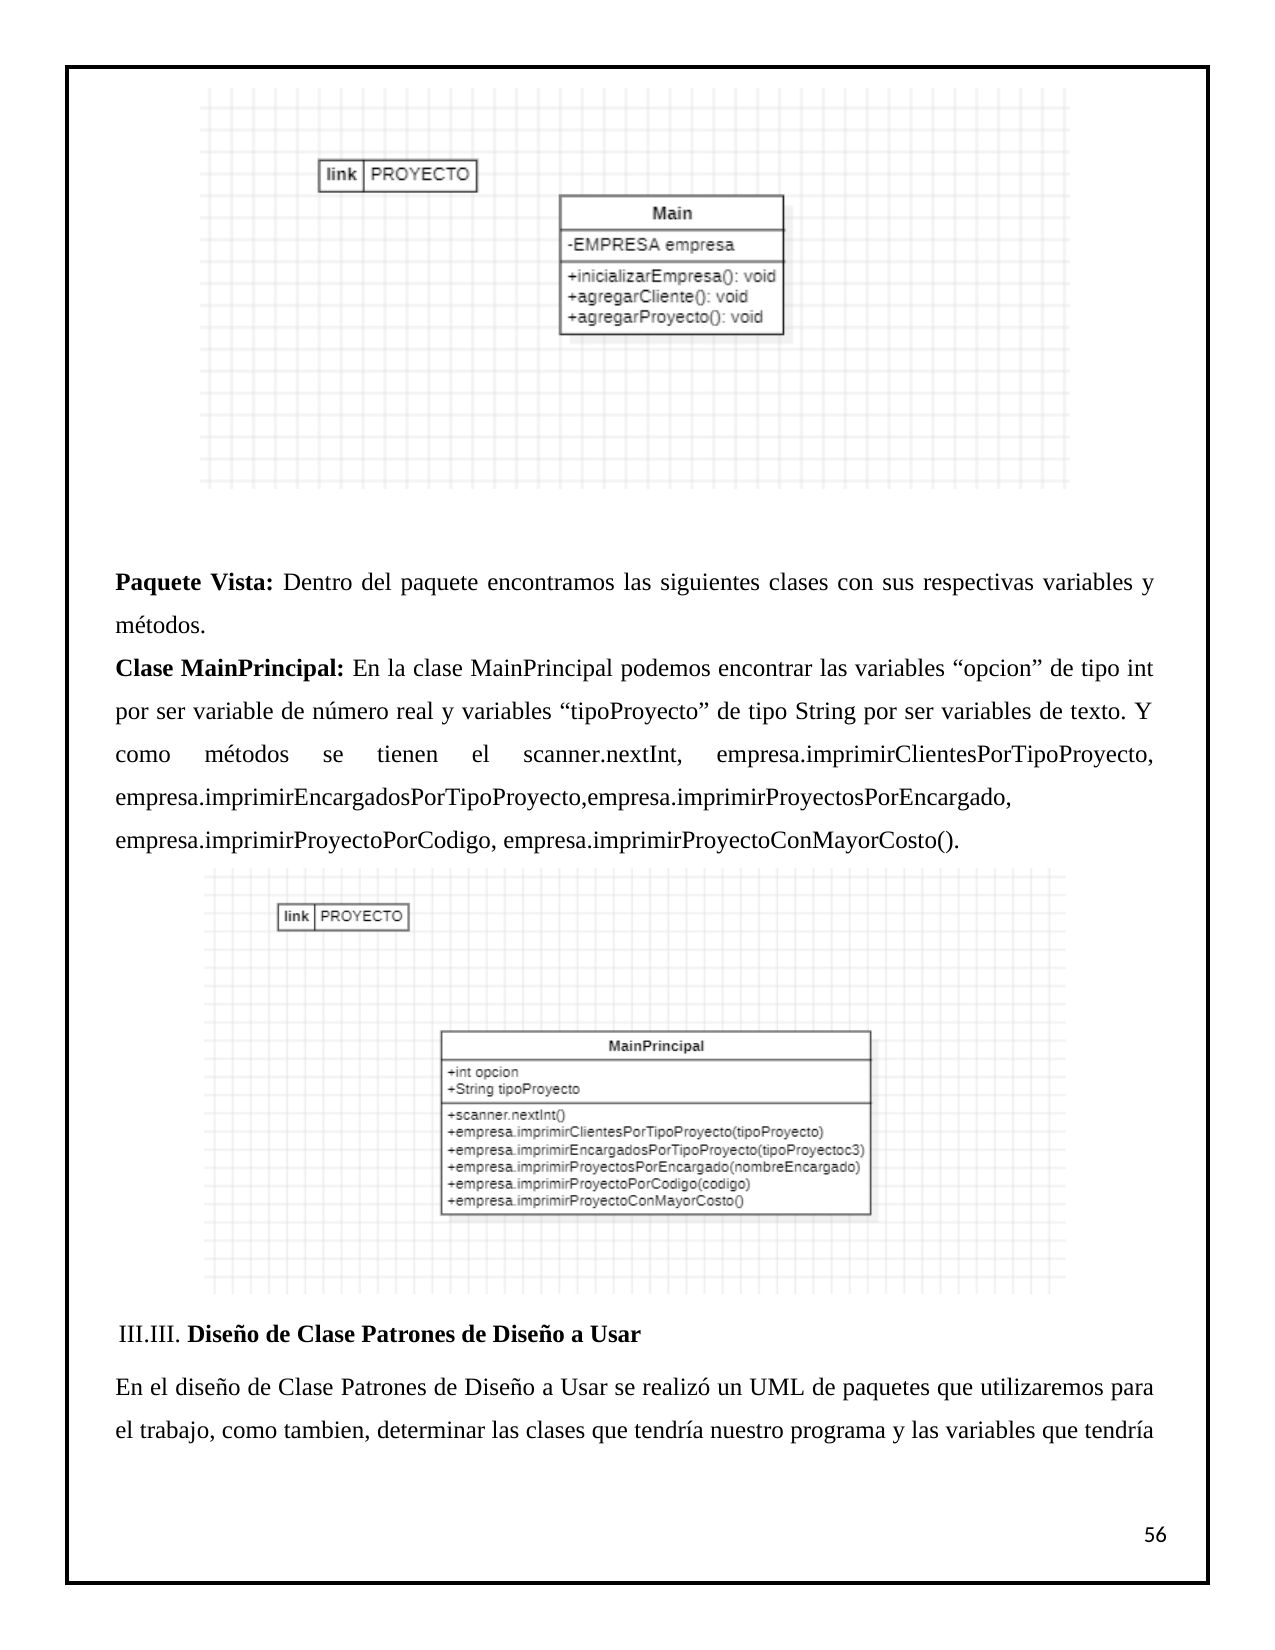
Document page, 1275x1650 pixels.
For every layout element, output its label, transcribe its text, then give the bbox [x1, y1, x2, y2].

text Clase MainPrincipal: En la clase MainPrincipal podemos encontrar las variables “opcion” de tipo int por ser variable de número real y variables “tipoProyecto” de tipo String por ser variables de texto. Y como métodos se tienen el scanner.nextInt, empresa.imprimirClientesPorTipoProyecto, empresa.imprimirEncargadosPorTipoProyecto,empresa.imprimirProyectosPorEncargado, empresa.imprimirProyectoPorCodigo, empresa.imprimirProyectoConMayorCosto(). [115, 653, 1155, 854]
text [115, 1372, 1155, 1444]
text III.III. Diseño de Clase Patrones de Diseño a Usar [103, 1319, 1167, 1347]
picture [200, 88, 1071, 489]
text Paquete Vista: Dentro del paquete encontramos las siguientes clases con sus respectivas variables y métodos. [115, 567, 1155, 638]
picture [204, 868, 1066, 1294]
